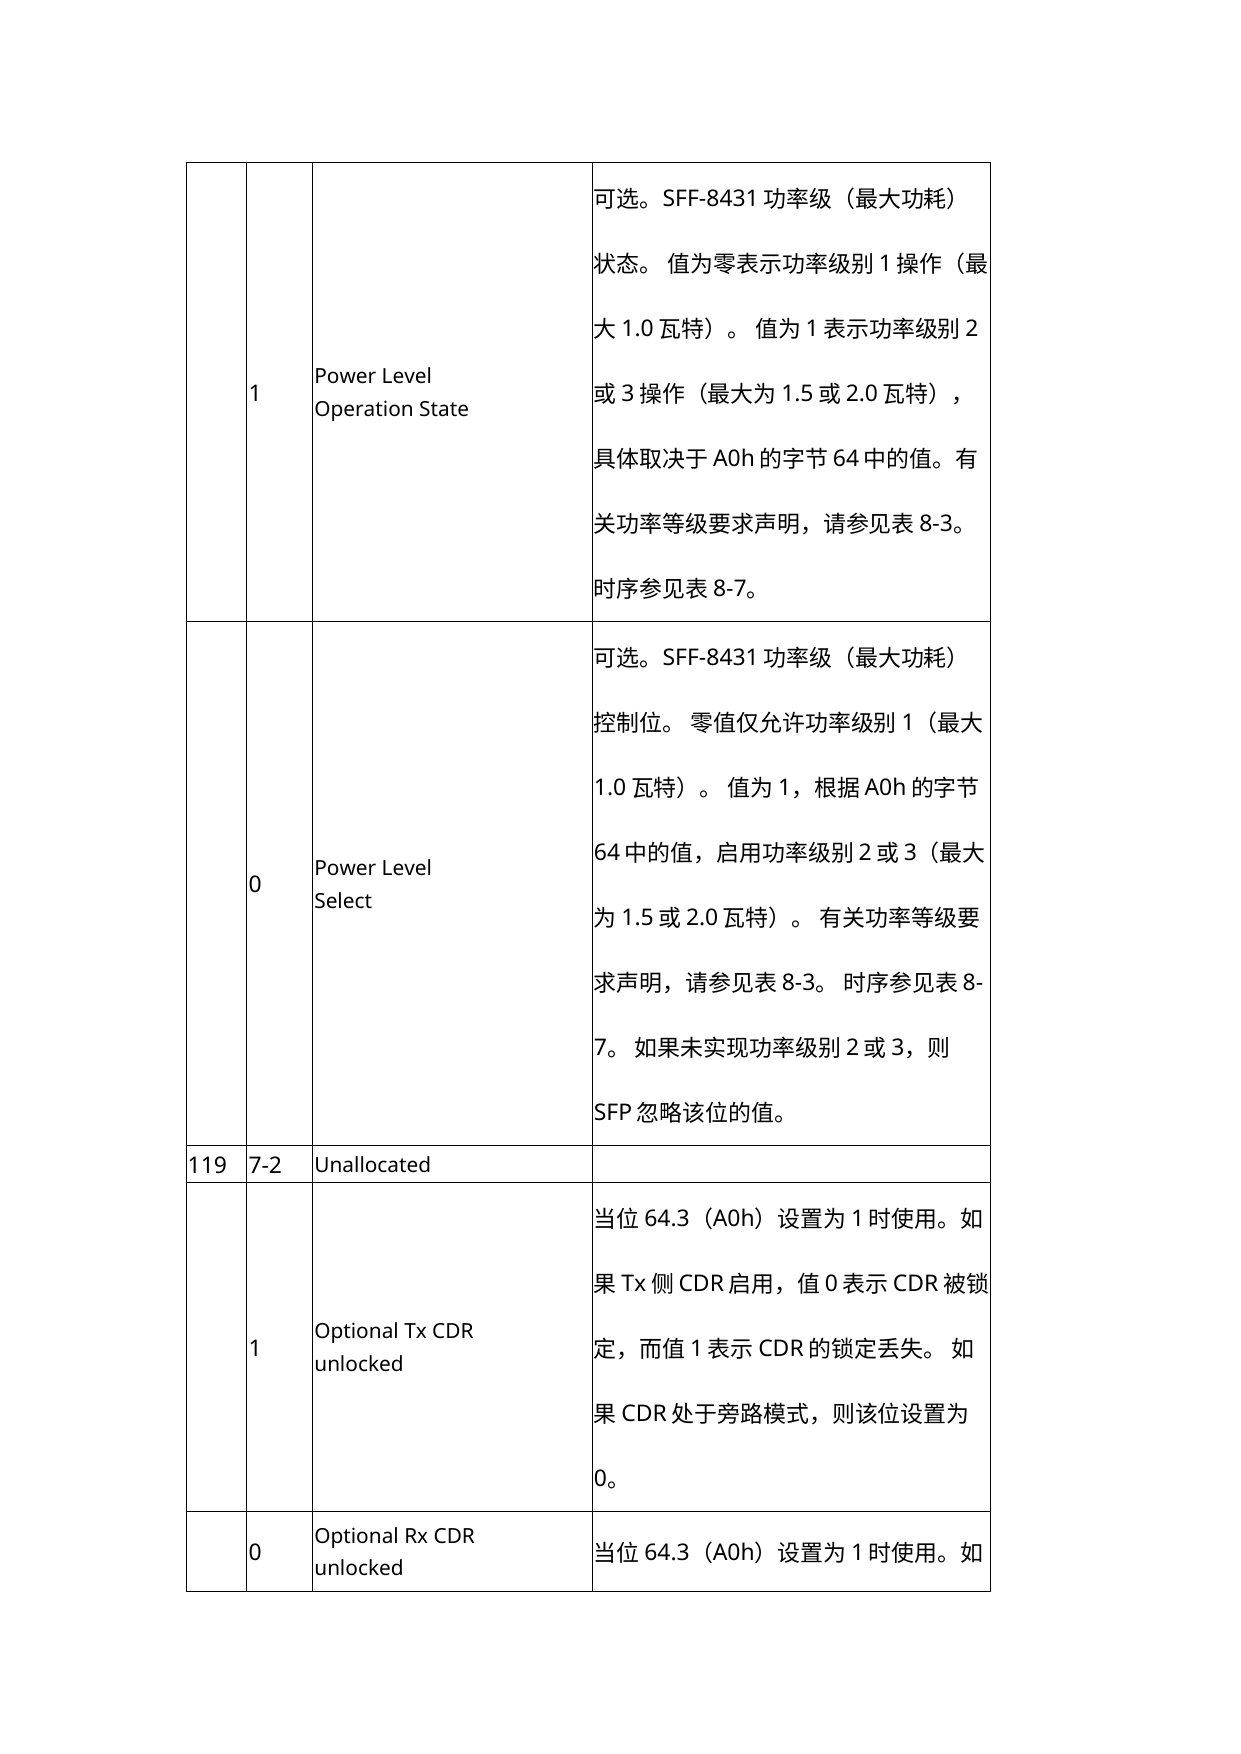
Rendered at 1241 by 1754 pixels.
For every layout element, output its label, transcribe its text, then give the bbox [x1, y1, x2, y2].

table_cell Power Level Select [313, 622, 592, 1145]
table_cell 119 [187, 1146, 246, 1182]
table_cell 可选。SFF-8431功率级（最大功耗）状态。 值为零表示功率级别1操作（最大1.0瓦特）。 值为1表示功率级别2或3操作（最大为1.5或2.0瓦特），具体取决于A0h的字节64中的值。有关功率等级要求声明，请参见表8-3。 时序参见表8-7。 [593, 163, 990, 621]
table_cell Optional Tx CDR unlocked [313, 1183, 592, 1511]
table_cell Unallocated [313, 1146, 592, 1182]
table_cell 1 [247, 163, 312, 621]
table_cell [187, 1512, 246, 1591]
table_cell Power Level Operation State [313, 163, 592, 621]
table_cell [187, 163, 246, 621]
table_cell [187, 622, 246, 1145]
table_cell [593, 1512, 990, 1591]
table_cell 0 [247, 622, 312, 1145]
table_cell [313, 1512, 592, 1591]
table_cell 7-2 [247, 1146, 312, 1182]
table_cell [593, 1146, 990, 1182]
table_cell 0 [247, 1512, 312, 1591]
table_cell 可选。SFF-8431功率级（最大功耗）控制位。 零值仅允许功率级别1（最大1.0瓦特）。 值为1，根据A0h的字节64中的值，启用功率级别2或3（最大为1.5或2.0瓦特）。 有关功率等级要求声明，请参见表8-3。 时序参见表8-7。 如果未实现功率级别2或3，则SFP忽略该位的值。 [593, 622, 990, 1145]
table_cell 当位64.3（A0h）设置为1时使用。如果Tx侧CDR启用，值0表示CDR被锁定，而值1表示CDR的锁定丢失。 如果CDR处于旁路模式，则该位设置为0。 [593, 1183, 990, 1511]
table_cell [187, 1183, 246, 1511]
table_cell 1 [247, 1183, 312, 1511]
